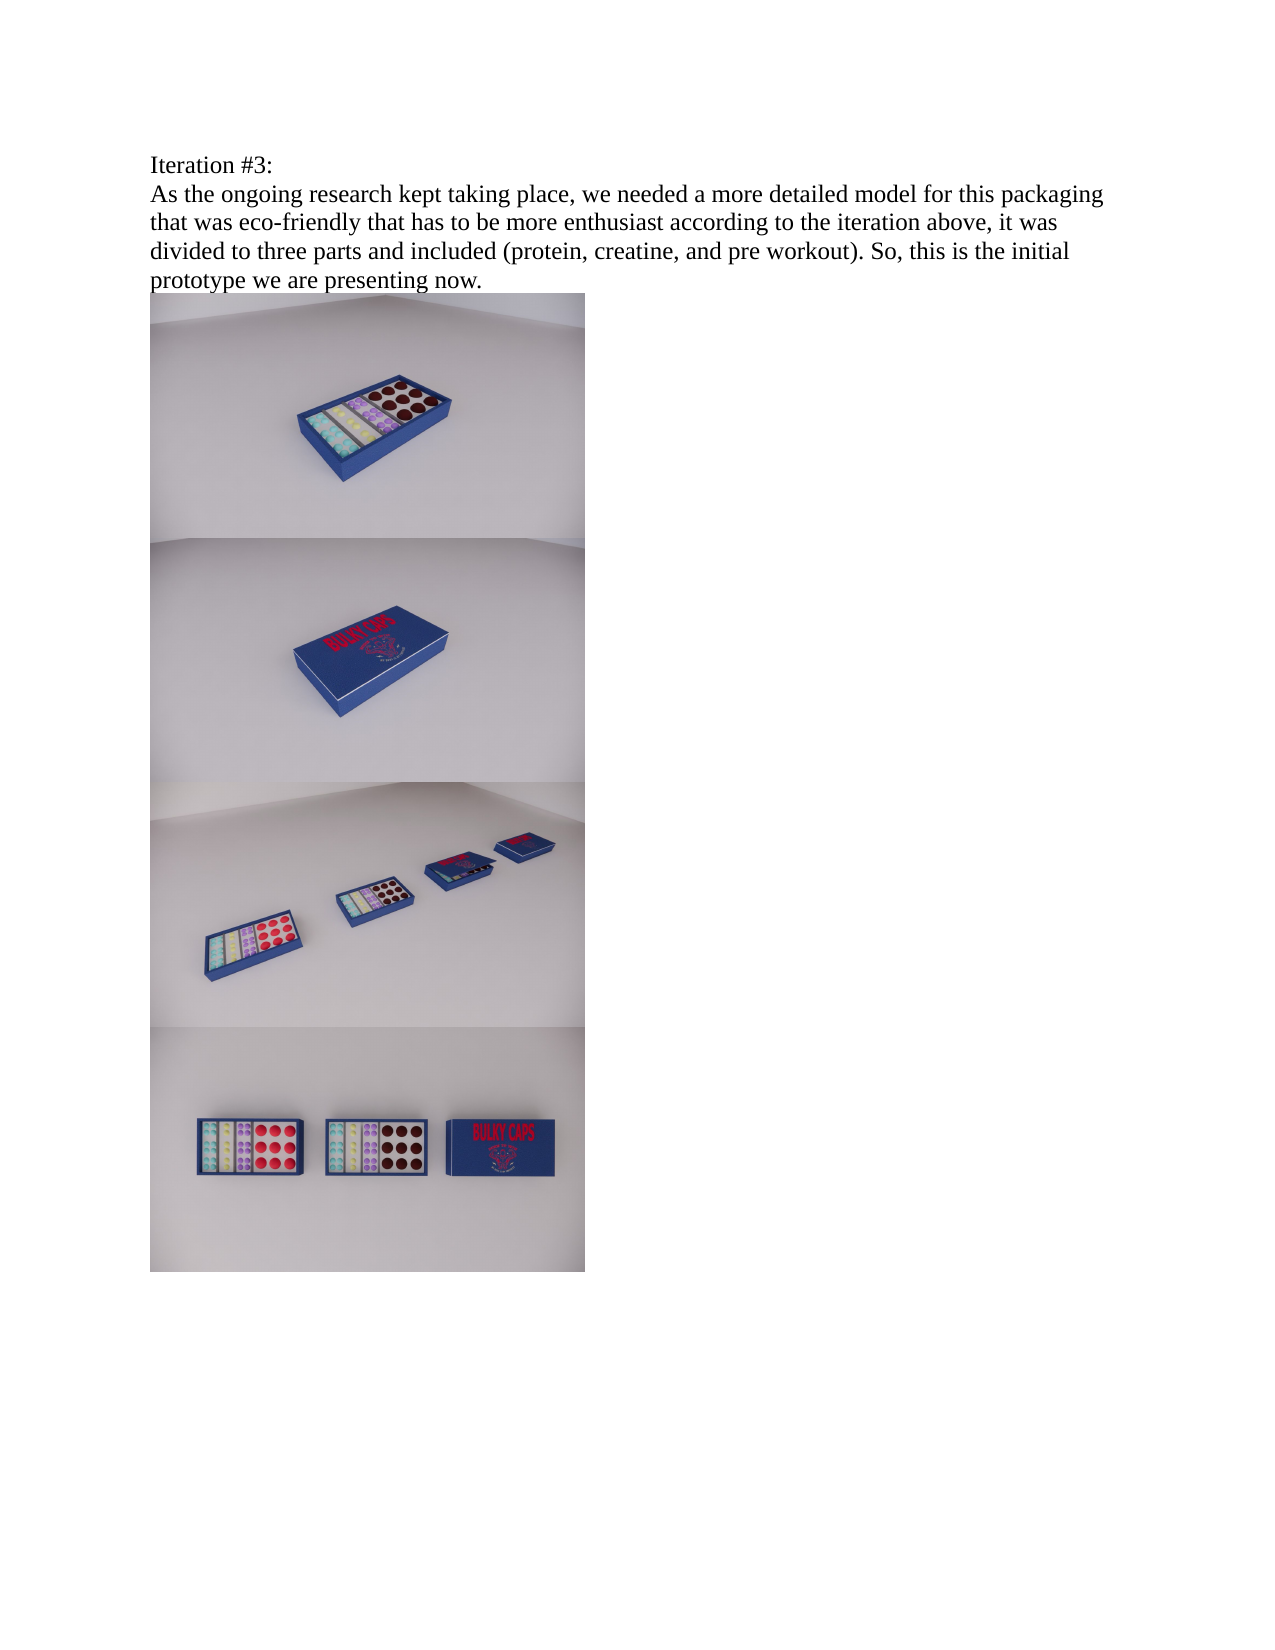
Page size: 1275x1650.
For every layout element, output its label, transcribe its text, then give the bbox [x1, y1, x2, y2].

picture [150, 293, 585, 1272]
text As the ongoing research kept taking place, we needed a more detailed model for this packaging that was eco-friendly that has to be more enthusiast according to the iteration above, it was divided to three parts and included (protein, creatine, and pre workout). So, this is the initial prototype we are presenting now. [150, 179, 1125, 294]
text Iteration #3: [150, 150, 1125, 179]
